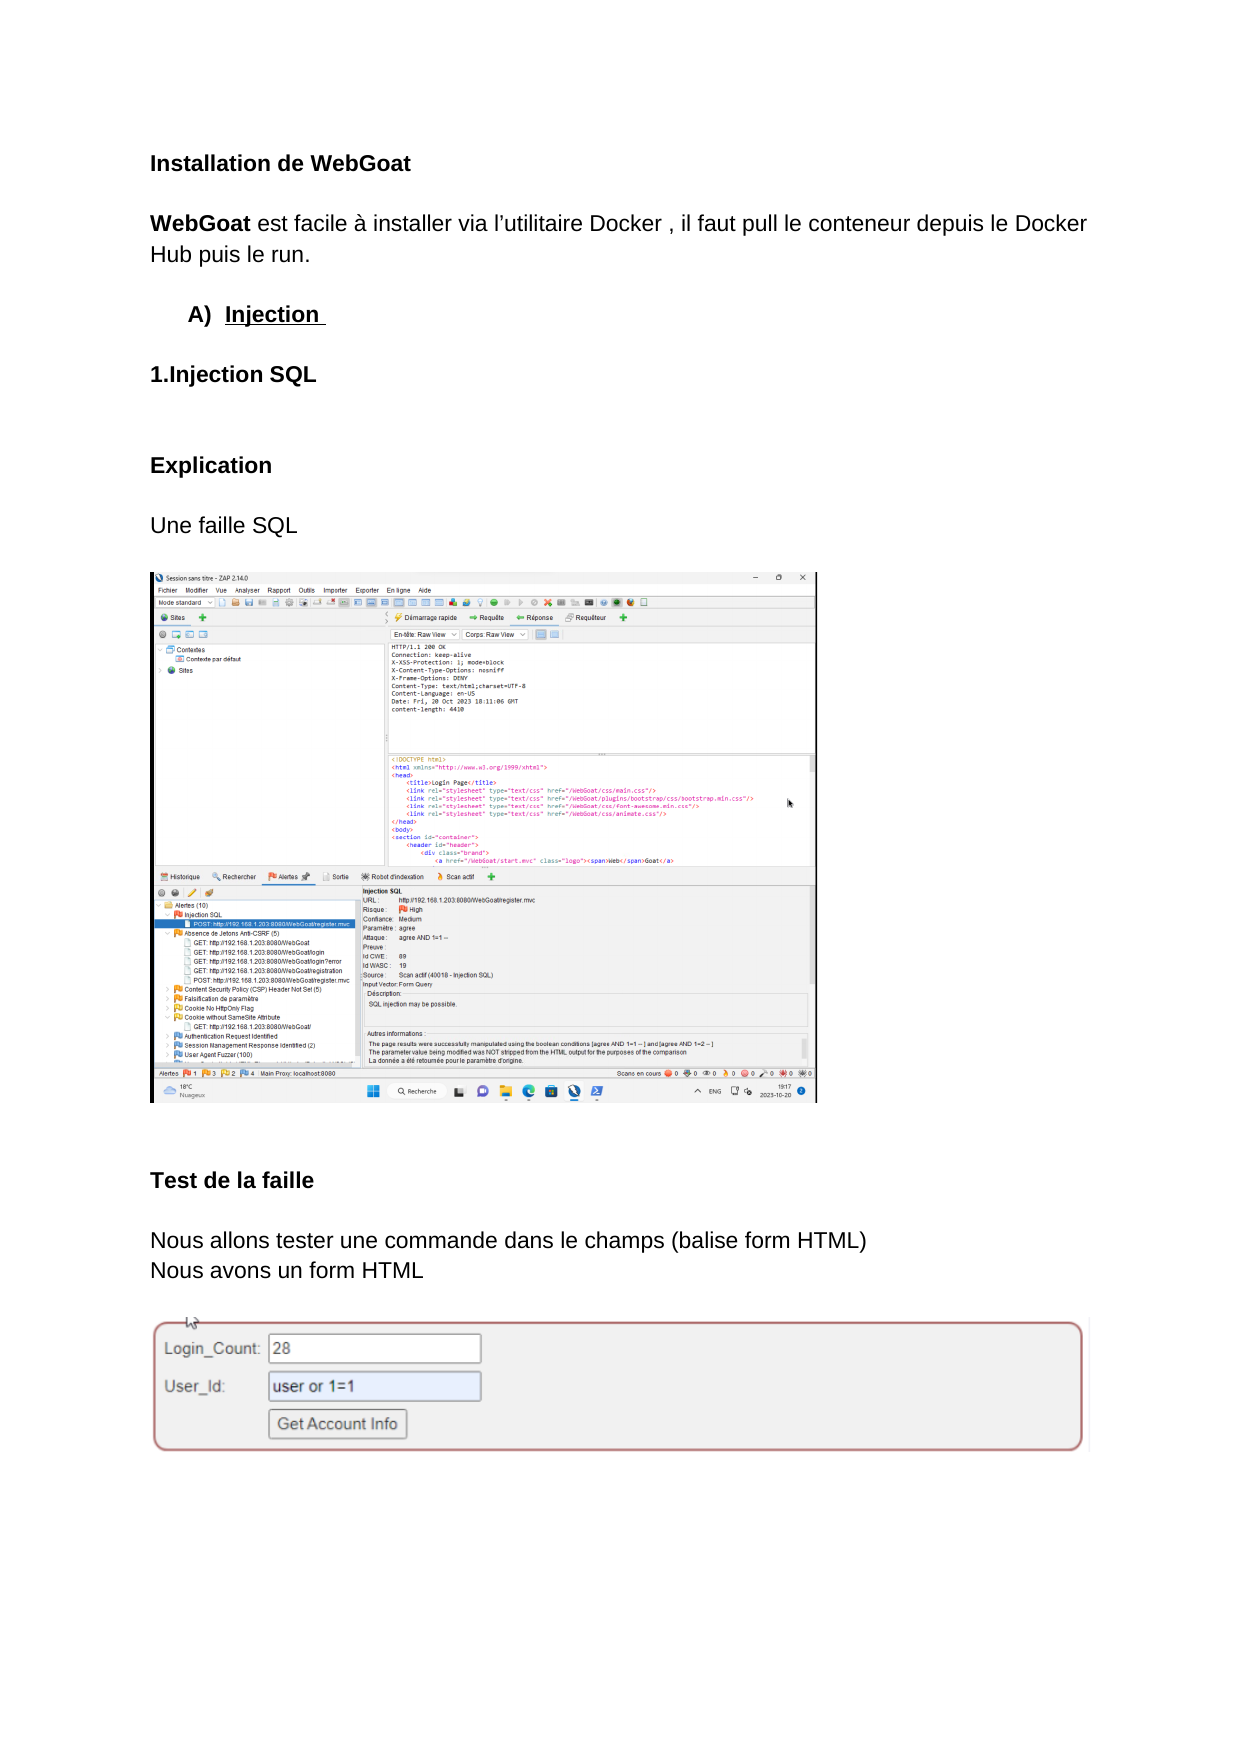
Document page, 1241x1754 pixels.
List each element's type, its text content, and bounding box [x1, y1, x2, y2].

text Test de la faille [150, 1167, 1090, 1193]
text Nous allons tester une commande dans le champs (balise form HTML) [150, 1227, 1090, 1254]
text Une faille SQL [150, 512, 1090, 539]
text 1.Injection SQL [150, 361, 1090, 388]
text Installation de WebGoat [150, 150, 1090, 176]
text Nous avons un form HTML [150, 1257, 1090, 1284]
picture [150, 1317, 1091, 1452]
text Explication [150, 452, 1090, 478]
text WebGoat est facile à installer via l’utilitaire Docker , il faut pull le conteneur depuis le Docker Hub puis le run. [150, 210, 1090, 267]
picture [150, 572, 818, 1103]
list Injection [187, 301, 1090, 327]
